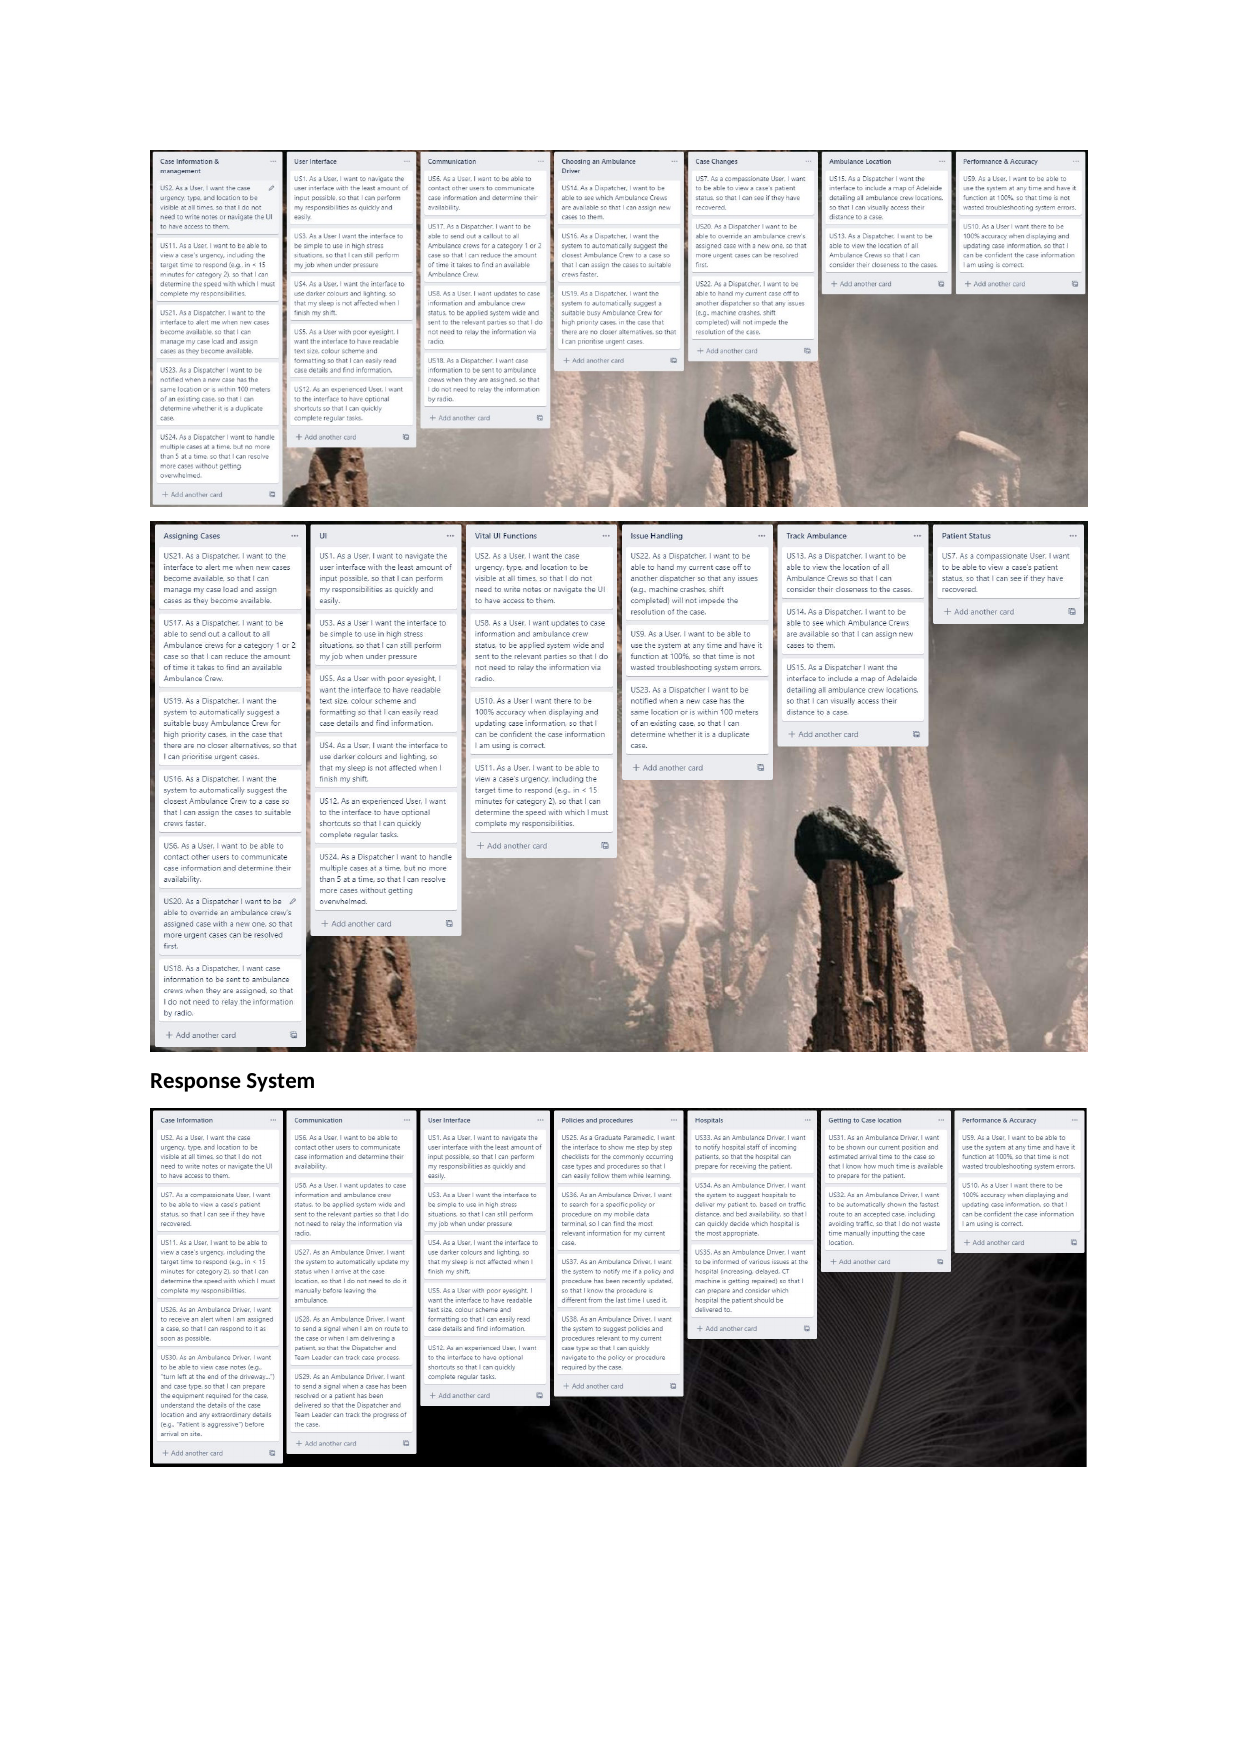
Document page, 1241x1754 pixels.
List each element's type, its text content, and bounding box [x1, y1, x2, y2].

text Response System [150, 1066, 1090, 1094]
picture [150, 1108, 1087, 1467]
picture [150, 521, 1088, 1052]
picture [150, 150, 1088, 507]
